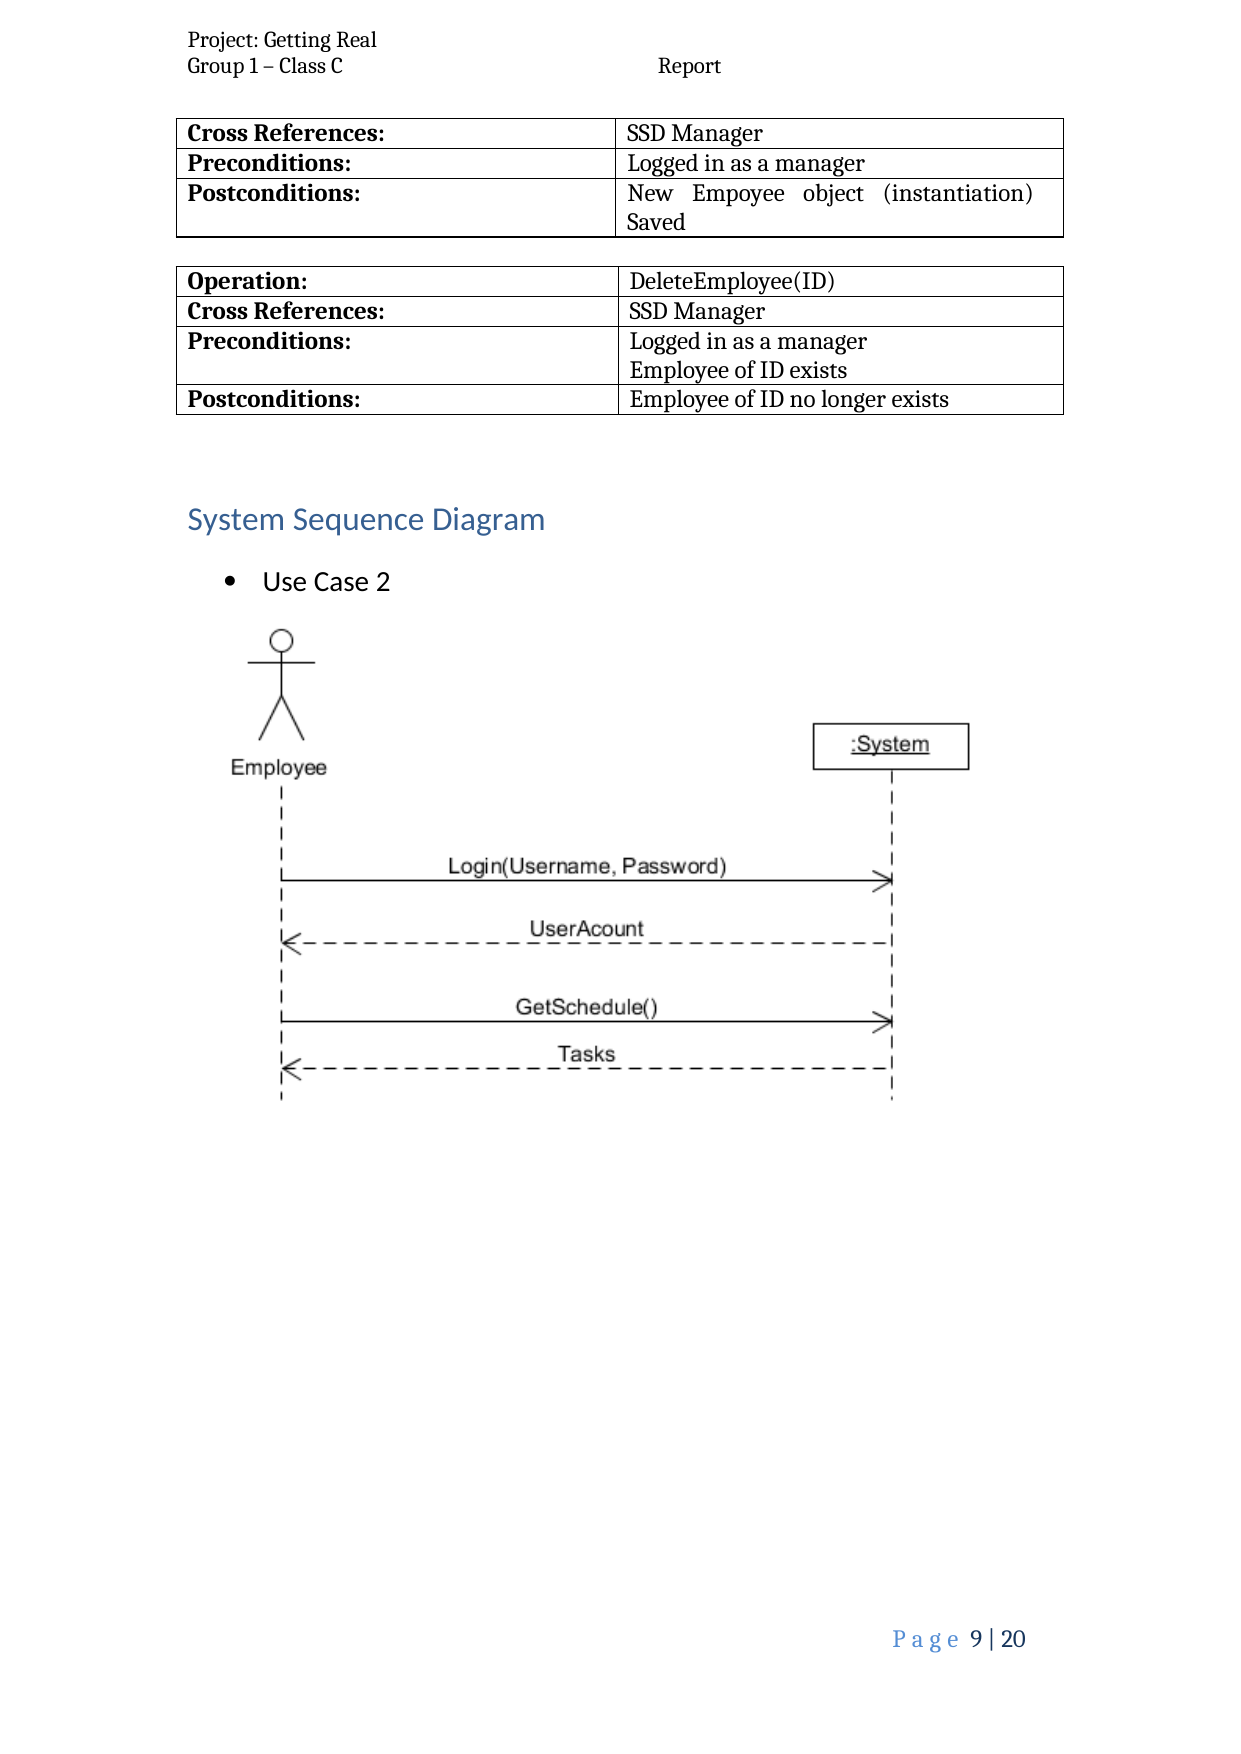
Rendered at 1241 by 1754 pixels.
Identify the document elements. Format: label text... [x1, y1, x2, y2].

table_cell SSD Manager [616, 119, 1063, 148]
subtitle System Sequence Diagram [187, 498, 1053, 538]
table_cell Cross References: [177, 297, 618, 326]
table_cell New Empoyee object (instantiation) Saved [616, 179, 1063, 236]
table_cell Employee of ID no longer exists [619, 385, 1063, 414]
table_cell Postconditions: [177, 179, 615, 236]
table_cell Logged in as a manager Employee of ID exists [619, 327, 1063, 384]
table_cell Postconditions: [177, 385, 618, 414]
table_cell SSD Manager [619, 297, 1063, 326]
table_cell Cross References: [177, 119, 615, 148]
subtitle Use Case 2 [225, 563, 1053, 599]
picture [187, 598, 1001, 1162]
table_cell Logged in as a manager [616, 149, 1063, 178]
table_header Operation: [177, 267, 618, 296]
table_header DeleteEmployee(ID) [619, 267, 1063, 296]
table_cell Preconditions: [177, 149, 615, 178]
table_cell Preconditions: [177, 327, 618, 384]
